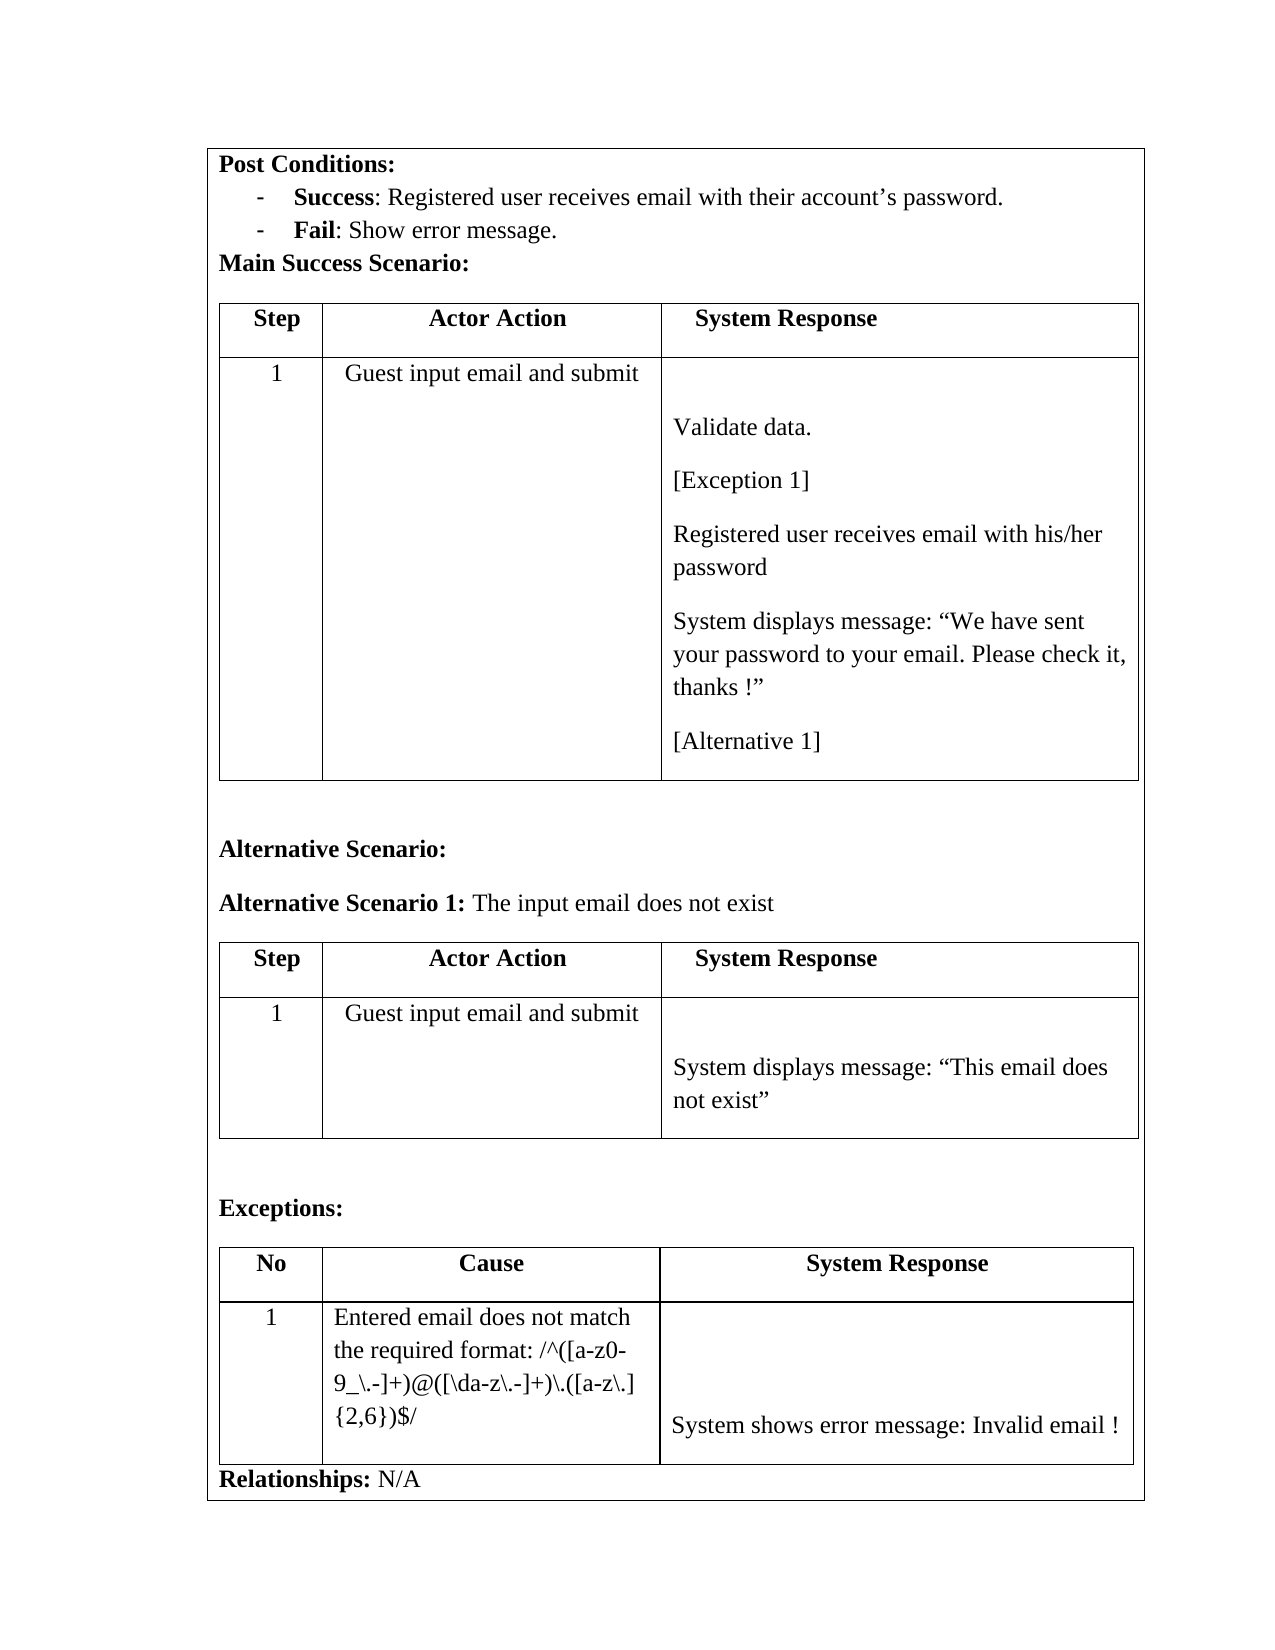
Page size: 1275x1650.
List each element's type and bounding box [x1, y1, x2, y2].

table_cell [208, 149, 1144, 1500]
